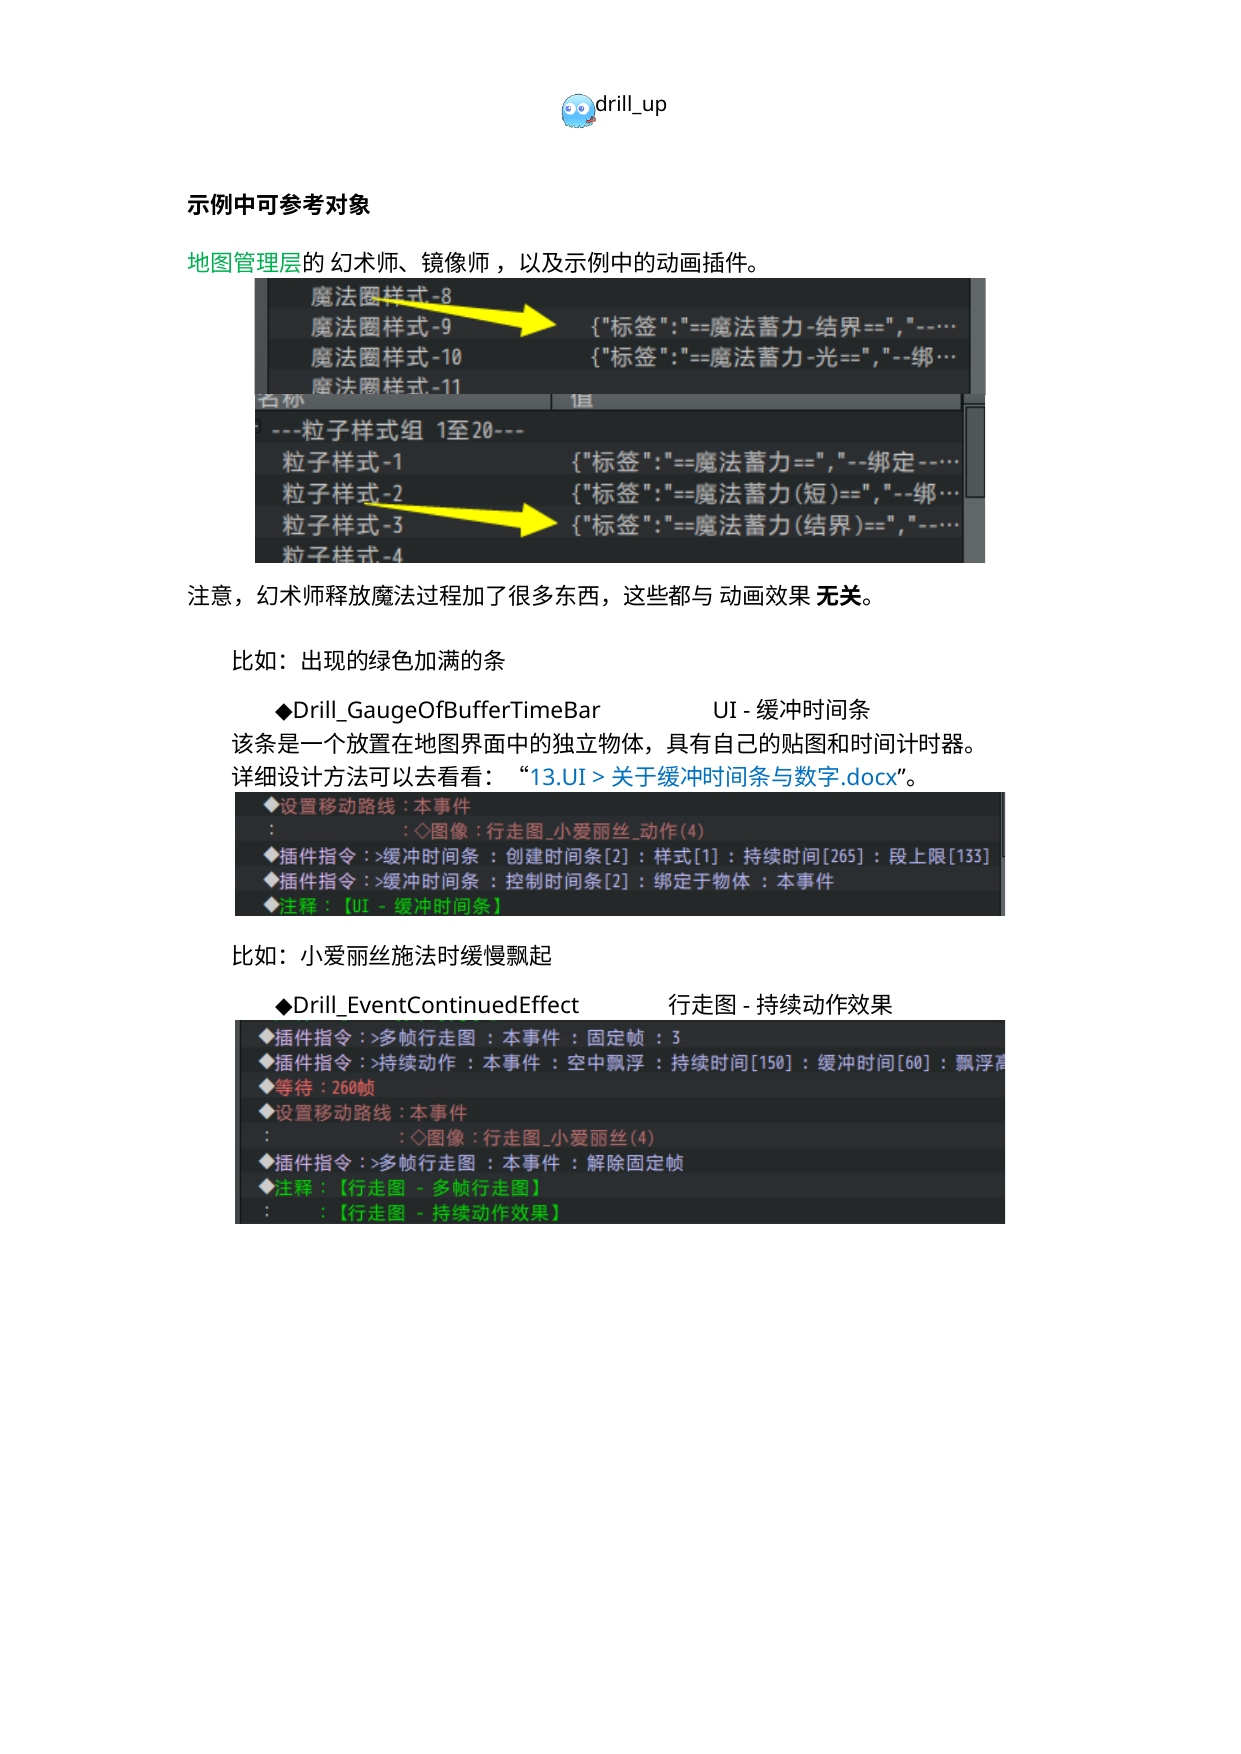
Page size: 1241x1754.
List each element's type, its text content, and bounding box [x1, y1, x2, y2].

text ◆Drill_GaugeOfBufferTimeBar UI - 缓冲时间条 [187, 692, 1053, 726]
text 该条是一个放置在地图界面中的独立物体，具有自己的贴图和时间计时器。 [187, 726, 1053, 759]
picture [556, 88, 597, 130]
picture [235, 792, 1005, 916]
subtitle 示例中可参考对象 [187, 187, 1053, 220]
text ◆Drill_EventContinuedEffect 行走图 - 持续动作效果 [187, 987, 1053, 1020]
text 详细设计方法可以去看看：“13.UI > 关于缓冲时间条与数字.docx”。 [187, 759, 1053, 792]
text 注意，幻术师释放魔法过程加了很多东西，这些都与 动画效果 无关。 [187, 562, 1053, 627]
picture [254, 278, 986, 563]
text 比如：小爱丽丝施法时缓慢飘起 [187, 922, 1053, 987]
text 地图管理层的 幻术师、镜像师 ，以及示例中的动画插件。 [187, 245, 1053, 278]
text 比如：出现的绿色加满的条 [187, 627, 1053, 692]
picture [235, 1020, 1005, 1224]
